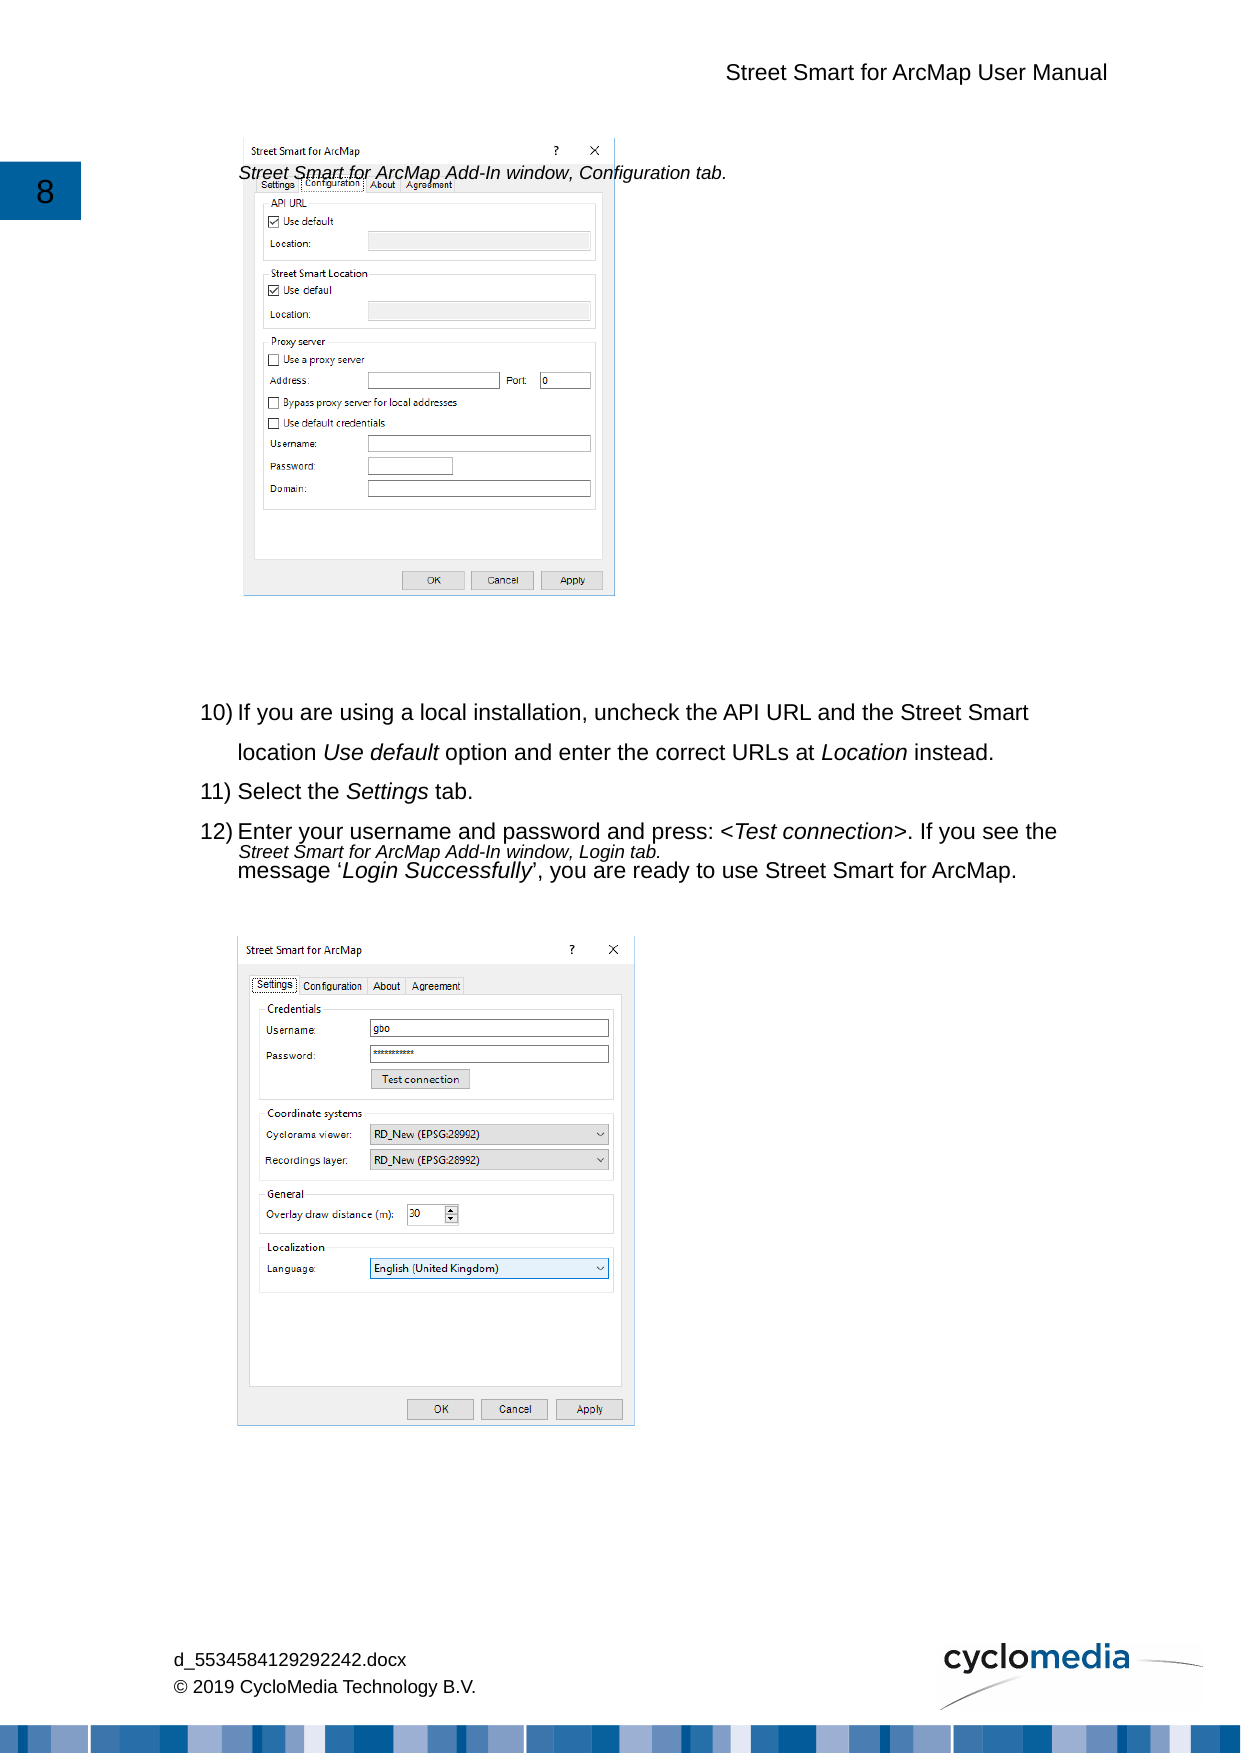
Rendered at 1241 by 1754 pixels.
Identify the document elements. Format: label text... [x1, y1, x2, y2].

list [200, 138, 1107, 686]
list If you are using a local installation, uncheck the API URL and the Street Smart location Use default option and enter the correct URLs at Location instead. [200, 699, 1107, 765]
picture [243, 138, 615, 596]
picture [237, 936, 635, 1426]
picture [0, 1725, 1241, 1753]
picture [937, 1643, 1203, 1710]
list Select the Settings tab. [200, 778, 1107, 804]
